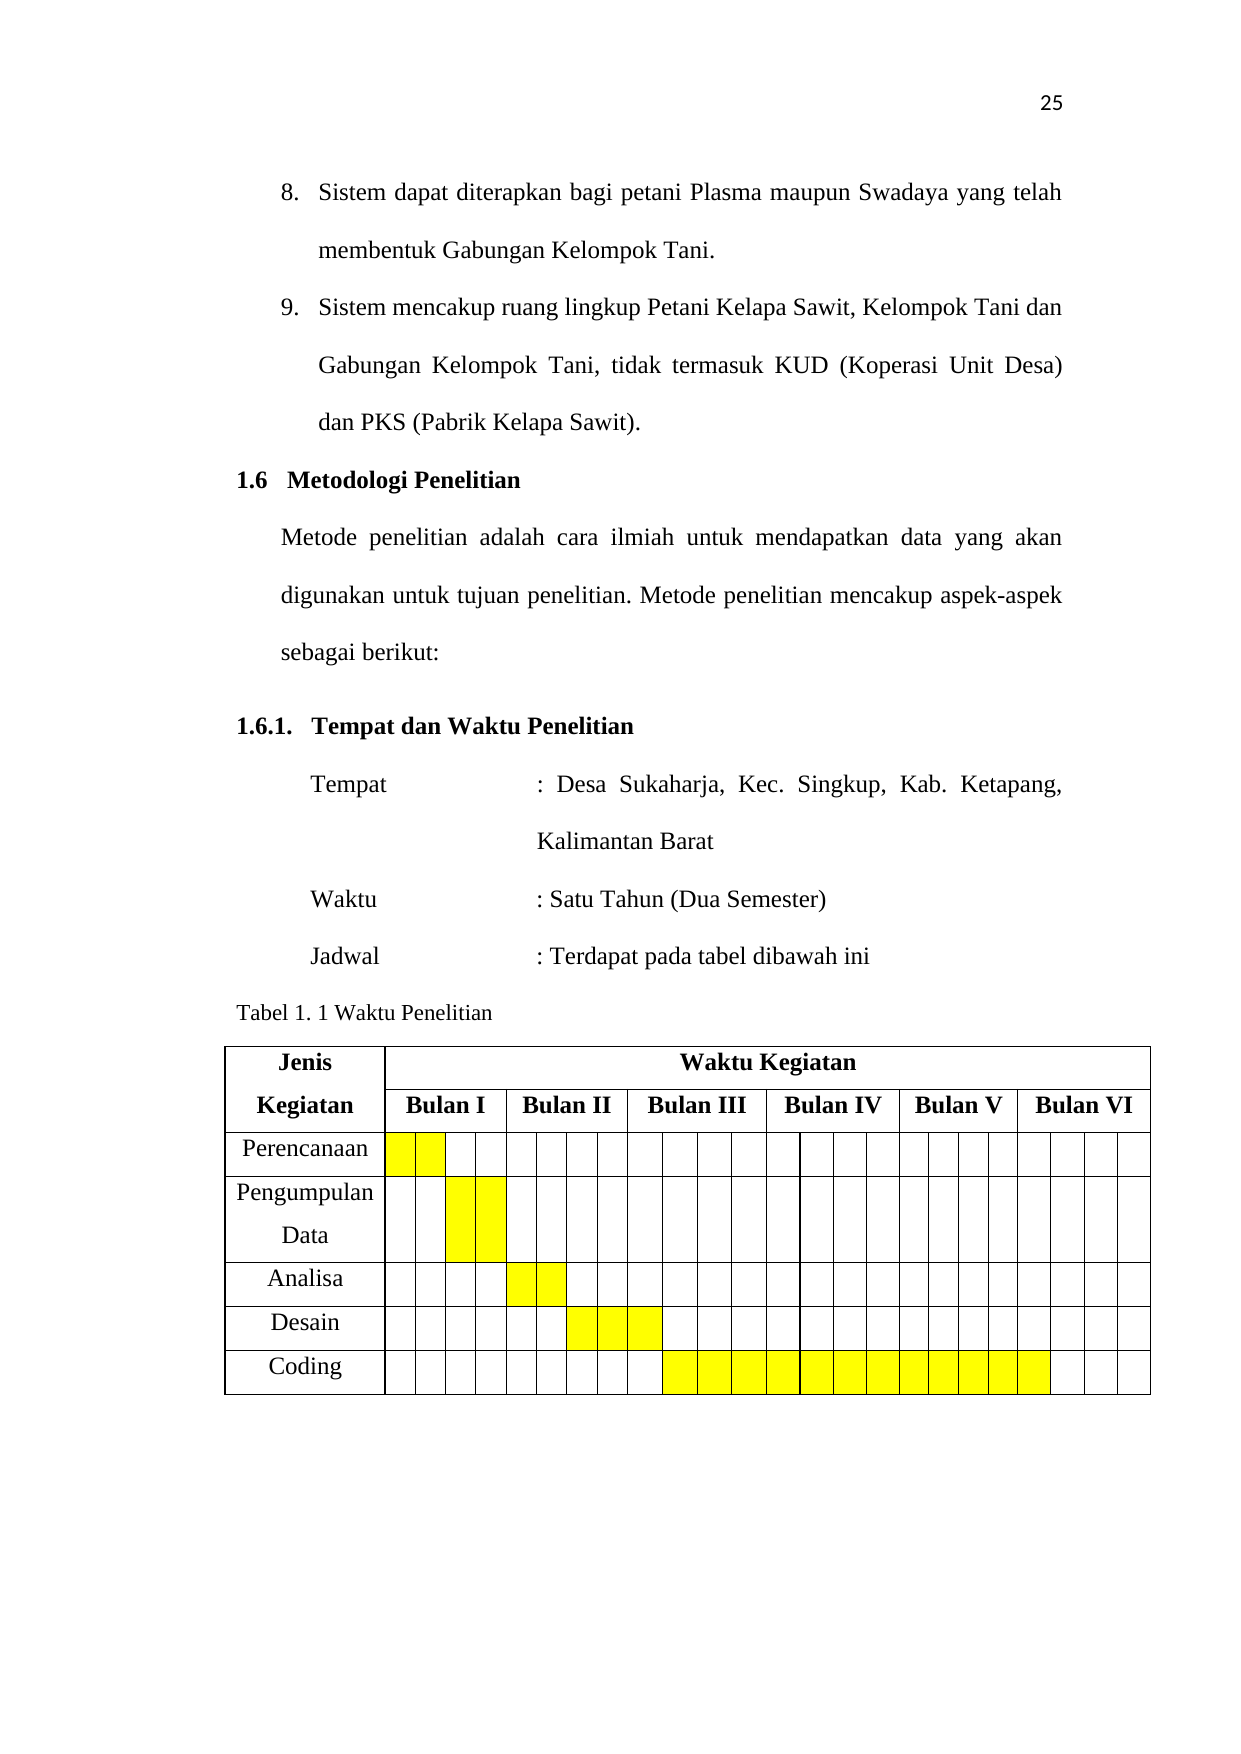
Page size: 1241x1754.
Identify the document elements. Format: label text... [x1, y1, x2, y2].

table_cell [386, 1133, 415, 1176]
list Jadwal : Terdapat pada tabel dibawah ini [236, 941, 1063, 970]
table_cell [867, 1307, 899, 1350]
table_cell [1085, 1263, 1117, 1306]
table_cell [959, 1351, 988, 1394]
table_cell [801, 1351, 833, 1394]
table_cell [989, 1263, 1017, 1306]
table_cell [1118, 1263, 1150, 1306]
table_cell [663, 1133, 697, 1176]
table_cell [1051, 1177, 1084, 1262]
table_cell [476, 1307, 506, 1350]
table_cell Bulan VI [1018, 1090, 1150, 1132]
table_cell [598, 1351, 627, 1394]
table_cell [1051, 1133, 1084, 1176]
table_cell [989, 1177, 1017, 1262]
subtitle Metodologi Penelitian [236, 465, 1063, 493]
table_cell [732, 1307, 766, 1350]
table_cell [1085, 1177, 1117, 1262]
table_cell [663, 1263, 697, 1306]
table_cell Bulan III [628, 1090, 766, 1132]
table_cell [732, 1133, 766, 1176]
table_cell [867, 1133, 899, 1176]
table_cell [416, 1133, 445, 1176]
table_cell [1018, 1307, 1050, 1350]
table_cell [732, 1177, 766, 1262]
table_cell [989, 1307, 1017, 1350]
table_cell [507, 1263, 536, 1306]
table_cell [537, 1351, 566, 1394]
table_cell [663, 1177, 697, 1262]
table_cell [567, 1133, 597, 1176]
table_cell [663, 1307, 697, 1350]
table_cell Bulan II [507, 1090, 627, 1132]
table_cell [929, 1263, 958, 1306]
table_cell [628, 1177, 662, 1262]
table_cell [476, 1177, 506, 1262]
table_cell [1118, 1177, 1150, 1262]
table_cell [801, 1263, 833, 1306]
table_cell [567, 1263, 597, 1306]
table_cell [598, 1177, 627, 1262]
table_cell [416, 1307, 445, 1350]
text Metode penelitian adalah cara ilmiah untuk mendapatkan data yang akan digunakan untuk tujuan penelitian. Metode penelitian mencakup aspek-aspek sebagai berikut: [281, 522, 1063, 666]
table_cell [698, 1177, 731, 1262]
table_cell [732, 1351, 766, 1394]
table_cell [929, 1307, 958, 1350]
table_cell [416, 1351, 445, 1394]
table_cell [416, 1177, 445, 1262]
table_cell Bulan IV [767, 1090, 899, 1132]
list Sistem mencakup ruang lingkup Petani Kelapa Sawit, Kelompok Tani dan Gabungan Kelompok Tani, tidak termasuk KUD (Koperasi Unit Desa) dan PKS (Pabrik Kelapa Sawit). [281, 292, 1063, 436]
table_cell [959, 1177, 988, 1262]
table_cell [628, 1351, 662, 1394]
table_cell [867, 1351, 899, 1394]
table_cell [1085, 1307, 1117, 1350]
table_cell [628, 1263, 662, 1306]
table_cell [446, 1263, 475, 1306]
table_cell [446, 1133, 475, 1176]
table_cell [767, 1307, 799, 1350]
table_header Waktu Kegiatan [386, 1047, 1150, 1089]
table_cell [834, 1133, 866, 1176]
table_cell [698, 1263, 731, 1306]
table_cell [1118, 1351, 1150, 1394]
table_cell [598, 1263, 627, 1306]
text Tabel 1. 1 Waktu Penelitian [236, 999, 1063, 1025]
table_cell Bulan V [900, 1090, 1017, 1132]
table_cell [900, 1177, 928, 1262]
table_cell [801, 1133, 833, 1176]
table_cell [386, 1177, 415, 1262]
table_cell [663, 1351, 697, 1394]
table_header Jenis Kegiatan [226, 1047, 384, 1132]
table_cell [732, 1263, 766, 1306]
table_cell [767, 1133, 799, 1176]
table_cell [1051, 1351, 1084, 1394]
table_cell Perencanaan [226, 1133, 384, 1176]
table_cell [628, 1133, 662, 1176]
table_cell [567, 1351, 597, 1394]
table_cell [446, 1177, 475, 1262]
table_cell [801, 1307, 833, 1350]
table_cell [900, 1307, 928, 1350]
table_cell [446, 1307, 475, 1350]
table_cell [537, 1263, 566, 1306]
table_cell [1051, 1263, 1084, 1306]
table_cell [476, 1263, 506, 1306]
table_cell [1118, 1133, 1150, 1176]
table_cell [698, 1351, 731, 1394]
table_cell [1051, 1307, 1084, 1350]
table_cell [834, 1177, 866, 1262]
list Sistem dapat diterapkan bagi petani Plasma maupun Swadaya yang telah membentuk Gabungan Kelompok Tani. [281, 177, 1063, 263]
subtitle Tempat dan Waktu Penelitian [236, 711, 1063, 740]
table_cell [698, 1307, 731, 1350]
table_cell [386, 1307, 415, 1350]
table_cell [929, 1133, 958, 1176]
table_cell [537, 1133, 566, 1176]
table_cell [598, 1133, 627, 1176]
table_cell [1118, 1307, 1150, 1350]
table_cell [628, 1307, 662, 1350]
table_cell [386, 1351, 415, 1394]
table_cell [1085, 1351, 1117, 1394]
table_cell [598, 1307, 627, 1350]
table_cell [767, 1351, 799, 1394]
table_cell [767, 1263, 799, 1306]
table_cell Desain [226, 1307, 384, 1350]
table_cell [989, 1133, 1017, 1176]
table_cell [507, 1177, 536, 1262]
table_cell [1085, 1133, 1117, 1176]
table_cell [929, 1351, 958, 1394]
list Waktu : Satu Tahun (Dua Semester) [236, 884, 1063, 913]
table_cell [900, 1263, 928, 1306]
table_cell Analisa [226, 1263, 384, 1306]
table_cell [476, 1351, 506, 1394]
table_cell [767, 1177, 799, 1262]
table_cell [1018, 1177, 1050, 1262]
table_cell [900, 1133, 928, 1176]
table_cell [959, 1307, 988, 1350]
table_cell [801, 1177, 833, 1262]
table_cell [834, 1263, 866, 1306]
table_cell [834, 1307, 866, 1350]
table_cell [1018, 1133, 1050, 1176]
table_cell [567, 1177, 597, 1262]
table_cell [567, 1307, 597, 1350]
table_cell [698, 1133, 731, 1176]
table_cell Bulan I [386, 1090, 506, 1132]
table_cell [959, 1263, 988, 1306]
table_cell [507, 1133, 536, 1176]
table_cell [507, 1351, 536, 1394]
table_cell [446, 1351, 475, 1394]
table_cell [989, 1351, 1017, 1394]
table_cell [416, 1263, 445, 1306]
table_cell [1018, 1263, 1050, 1306]
table_cell [1018, 1351, 1050, 1394]
table_cell [476, 1133, 506, 1176]
list Tempat : Desa Sukaharja, Kec. Singkup, Kab. Ketapang, Kalimantan Barat [310, 769, 1063, 855]
table_cell [959, 1133, 988, 1176]
table_cell [537, 1307, 566, 1350]
table_cell Pengumpulan Data [226, 1177, 384, 1262]
table_cell [834, 1351, 866, 1394]
table_cell Coding [226, 1351, 384, 1394]
table_cell [929, 1177, 958, 1262]
table_cell [507, 1307, 536, 1350]
table_cell [867, 1263, 899, 1306]
table_cell [386, 1263, 415, 1306]
table_cell [537, 1177, 566, 1262]
table_cell [900, 1351, 928, 1394]
table_cell [867, 1177, 899, 1262]
